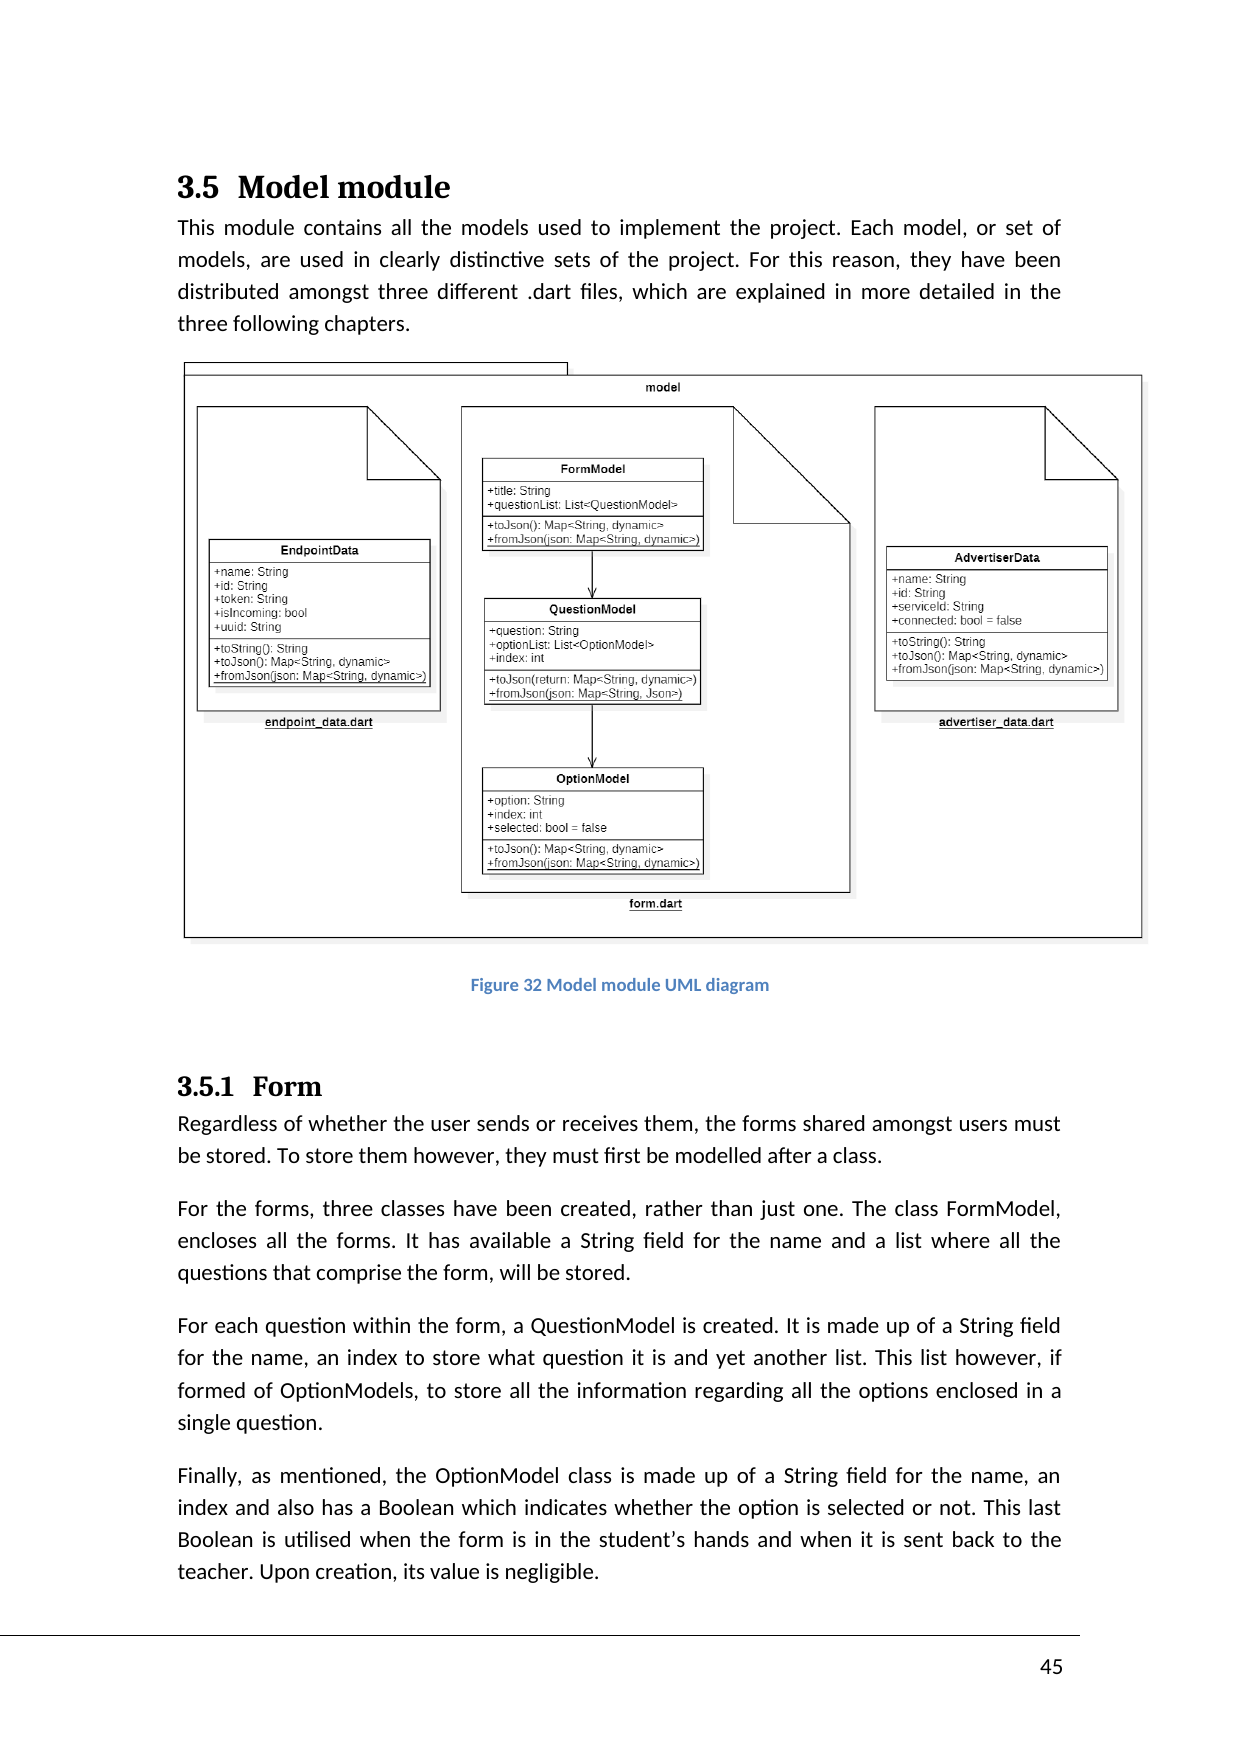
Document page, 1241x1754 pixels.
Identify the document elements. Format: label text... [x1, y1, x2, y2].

subtitle Model module [177, 168, 1063, 207]
text Finally, as mentioned, the OptionModel class is made up of a String field for the name, an index and also has a Boolean which indicates whether the option is selected or not. This last Boolean is utilised when the form is in the student’s hands and when it is sent back to the teacher. Upon creation, its value is negligible. [177, 1461, 1063, 1586]
subtitle Form [177, 1070, 1063, 1104]
text For each question within the form, a QuestionModel is created. It is made up of a String field for the name, an index to store what question it is and yet another list. This list however, if formed of OptionModels, to store all the information regarding all the options enclosed in a single question. [177, 1311, 1063, 1436]
text Regardless of whether the user sends or receives them, the forms shared amongst users must be stored. To store them however, they must first be modelled after a class. [177, 1109, 1063, 1169]
picture [177, 362, 1150, 949]
text This module contains all the models used to implement the project. Each model, or set of models, are used in clearly distinctive sets of the project. For this reason, they have been distributed amongst three different .dart files, which are explained in more detailed in the three following chapters. [177, 213, 1063, 337]
text For the forms, three classes have been created, rather than just one. The class FormModel, encloses all the forms. It has available a String field for the name and a list where all the questions that comprise the form, will be stored. [177, 1194, 1063, 1286]
